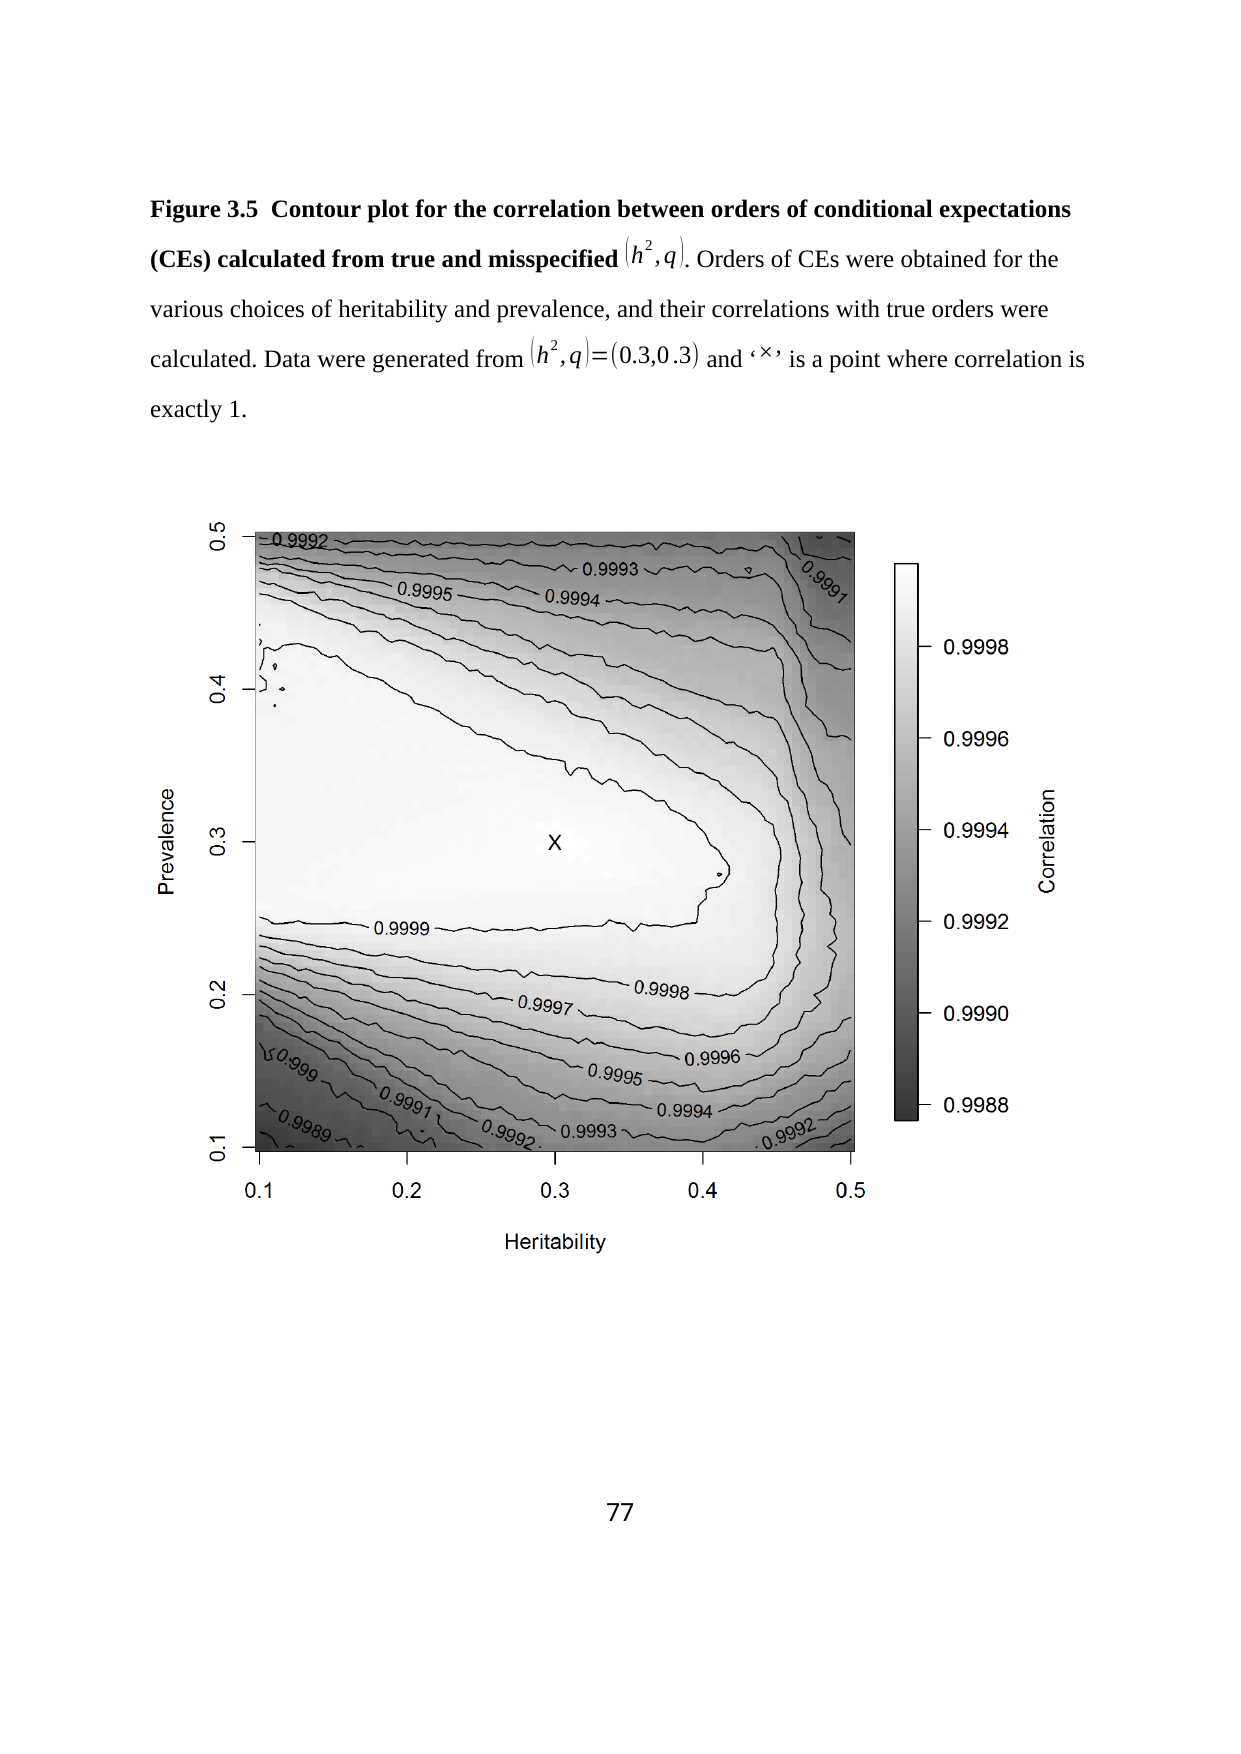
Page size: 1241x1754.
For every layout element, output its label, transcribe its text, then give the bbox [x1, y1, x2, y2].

text Figure 3.5 Contour plot for the correlation between orders of conditional expectations (CEs) calculated from true and misspecified . Orders of CEs were obtained for the various choices of heritability and prevalence, and their correlations with true orders were calculated. Data were generated from and ‘’ is a point where correlation is exactly 1. [150, 177, 1090, 427]
picture [150, 427, 1091, 1282]
